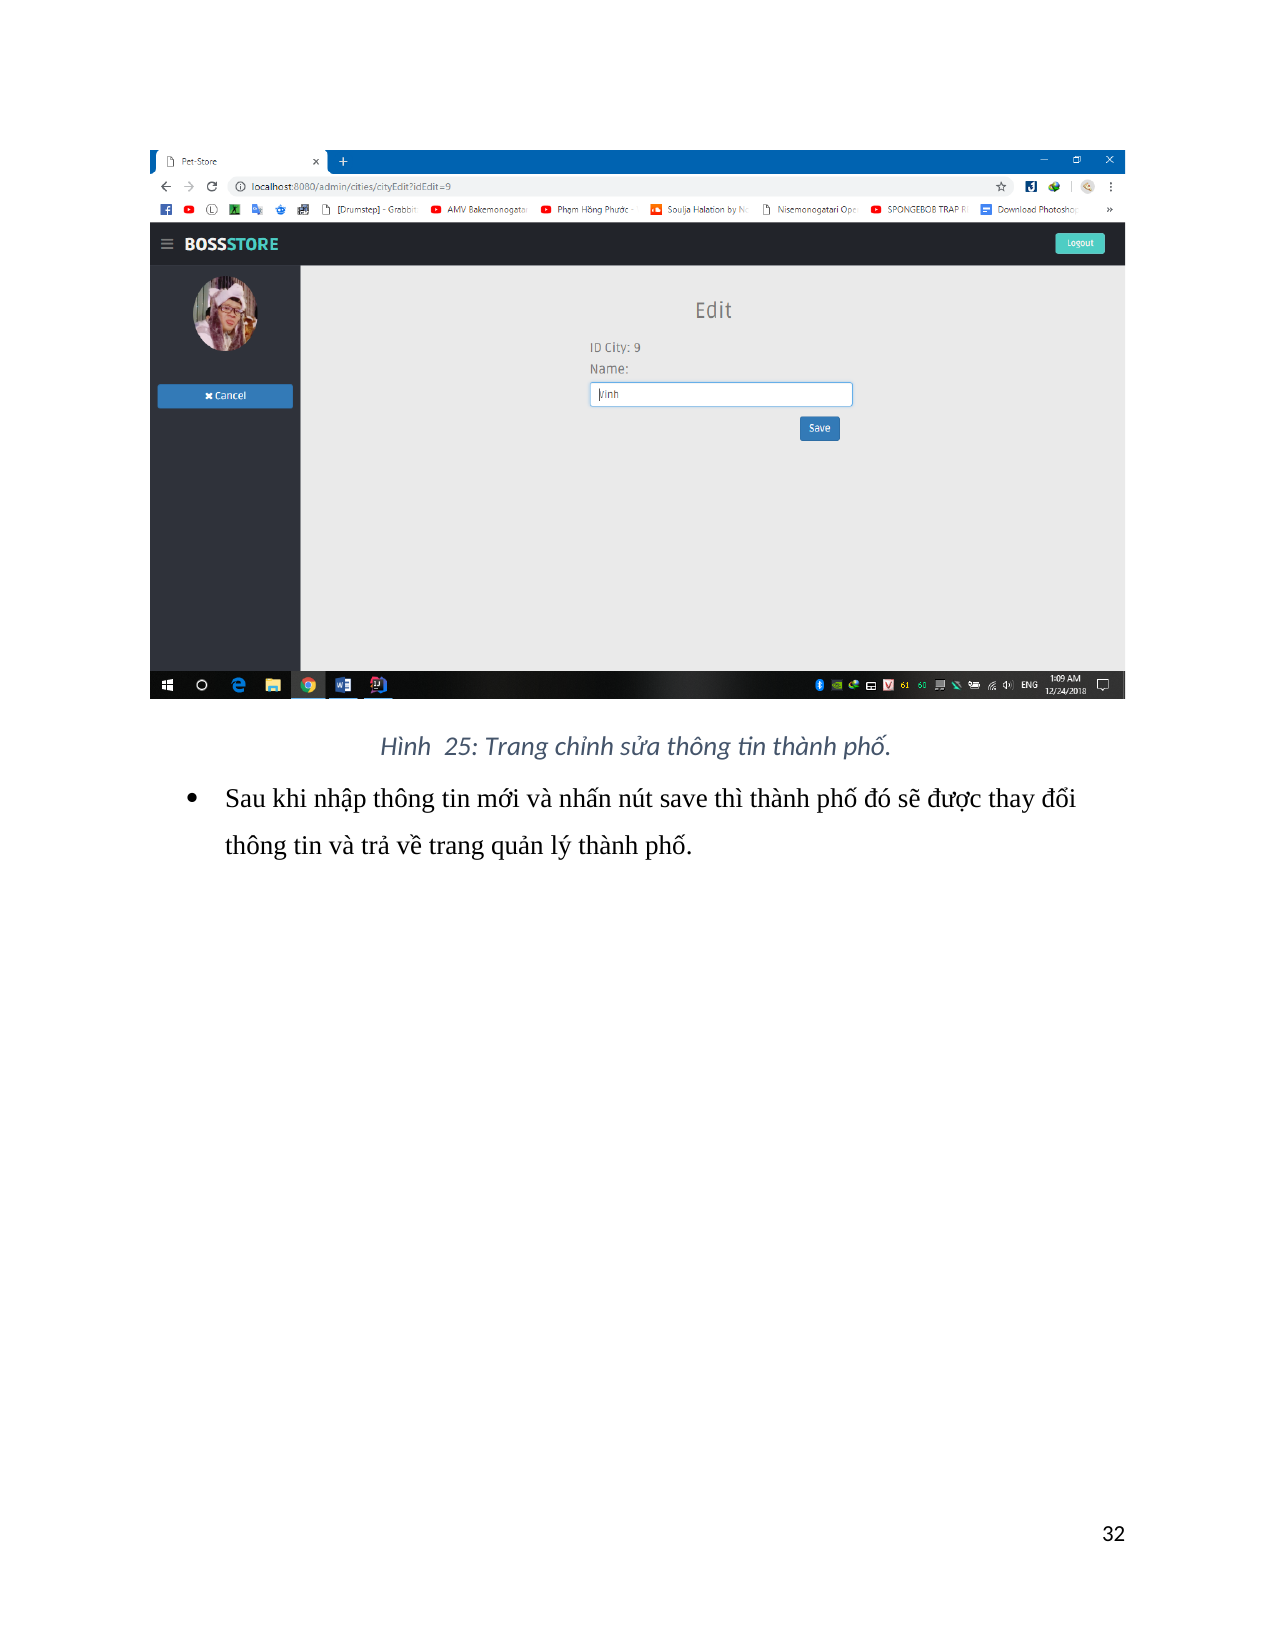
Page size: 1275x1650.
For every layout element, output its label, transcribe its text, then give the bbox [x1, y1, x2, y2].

list Sau khi nhập thông tin mới và nhấn nút save thì thành phố đó sẽ được thay đổi thông tin và trả về trang quản lý thành phố. [187, 783, 1125, 861]
text Hình 25: Trang chỉnh sửa thông tin thành phố. [150, 729, 1125, 762]
picture [150, 150, 1125, 699]
